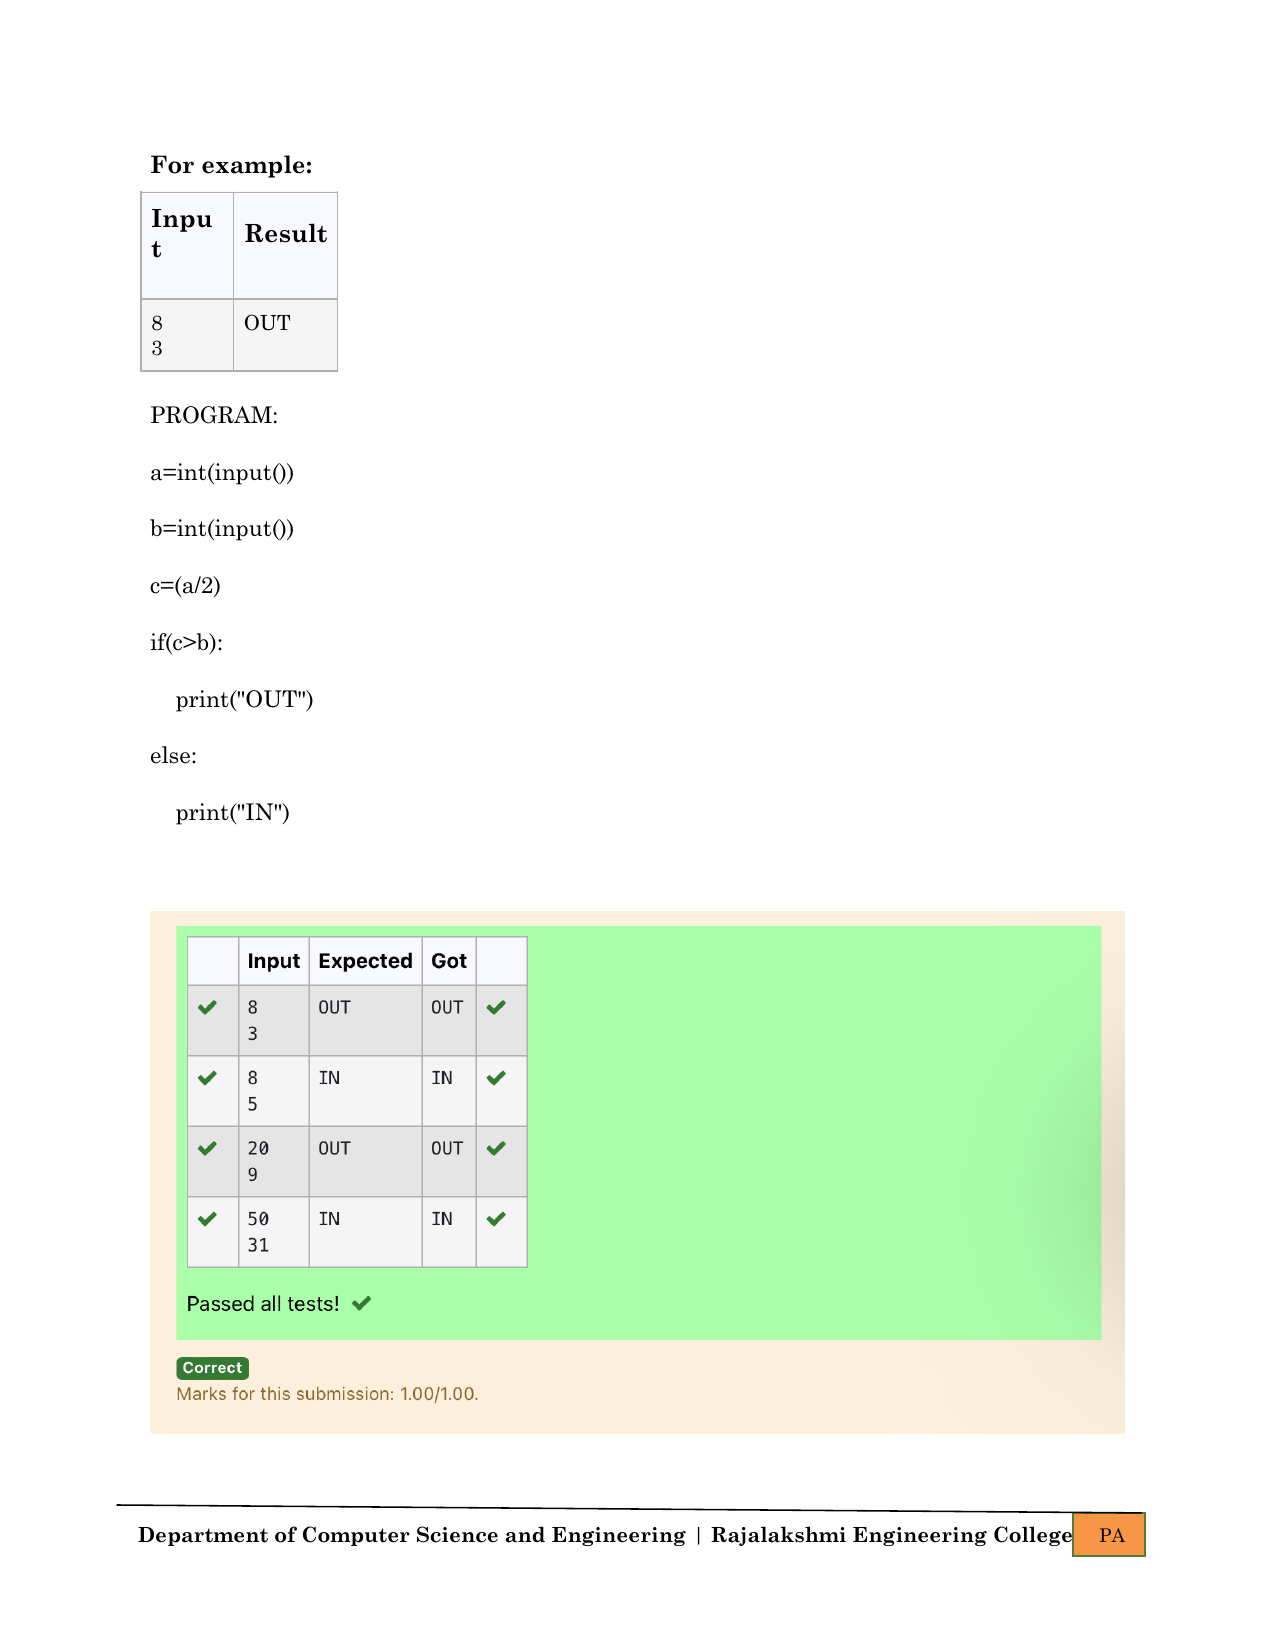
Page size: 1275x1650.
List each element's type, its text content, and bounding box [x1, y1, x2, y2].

text b=int(input()) [150, 514, 1125, 542]
text PROGRAM: [150, 401, 1125, 428]
picture [150, 911, 1125, 1439]
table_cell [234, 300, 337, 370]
text For example: [150, 150, 1125, 179]
text print("OUT") [150, 684, 1125, 712]
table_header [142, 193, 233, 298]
text else: [150, 741, 1125, 769]
text if(c>b): [150, 628, 1125, 655]
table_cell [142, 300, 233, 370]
text a=int(input()) [150, 457, 1125, 485]
text c=(a/2) [150, 571, 1125, 598]
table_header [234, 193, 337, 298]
text print("IN") [150, 798, 1125, 826]
